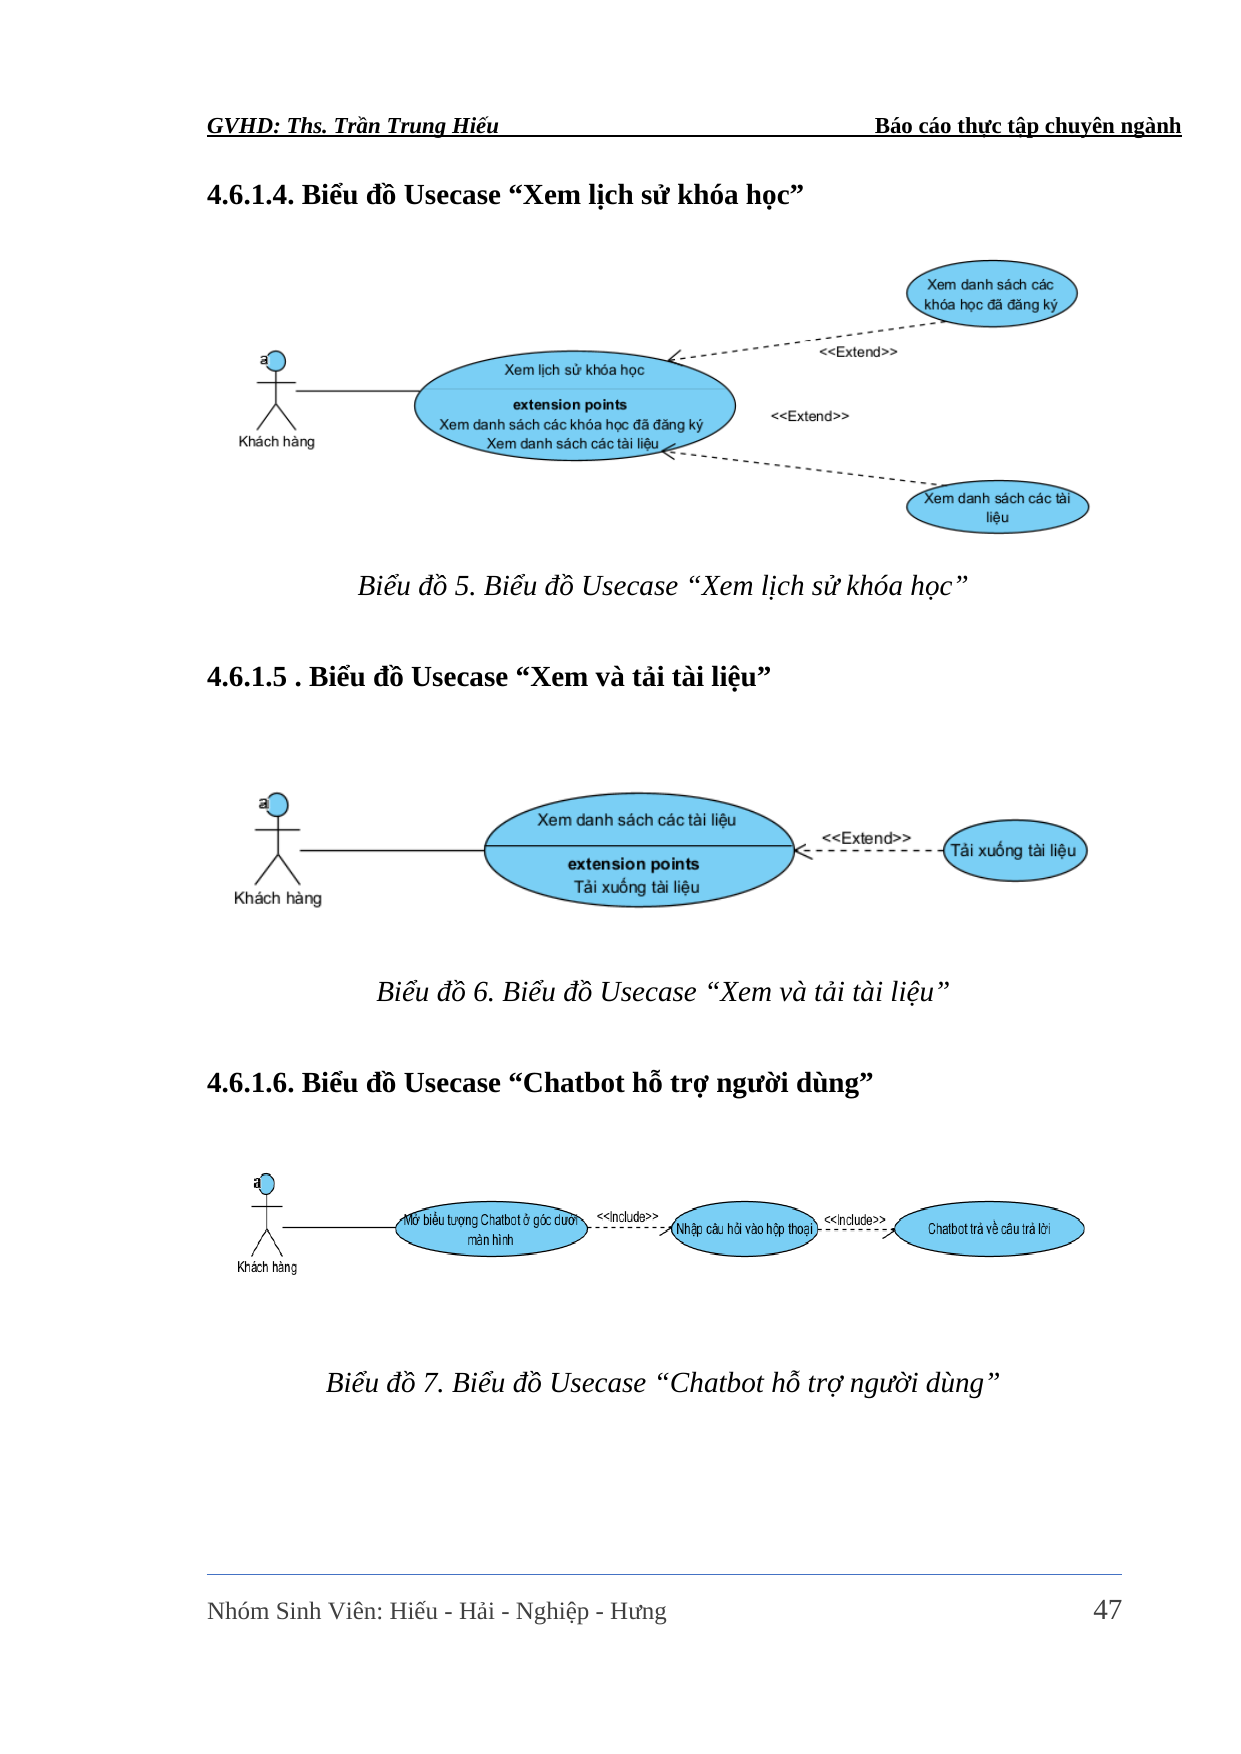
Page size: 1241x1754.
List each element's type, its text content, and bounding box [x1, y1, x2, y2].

picture [206, 746, 1123, 965]
text Biểu đồ 5. Biểu đồ Usecase “Xem lịch sử khóa học” [207, 568, 1122, 601]
subtitle 4.6.1.4. Biểu đồ Usecase “Xem lịch sử khóa học” [207, 177, 1122, 211]
picture [206, 220, 1123, 558]
text Biểu đồ 6. Biểu đồ Usecase “Xem và tải tài liệu” [207, 974, 1122, 1008]
subtitle 4.6.1.6. Biểu đồ Usecase “Chatbot hỗ trợ người dùng” [207, 1066, 1122, 1099]
subtitle 4.6.1.5 . Biểu đồ Usecase “Xem và tải tài liệu” [207, 659, 1122, 692]
picture [206, 1109, 1123, 1356]
text Biểu đồ 7. Biểu đồ Usecase “Chatbot hỗ trợ người dùng” [207, 1366, 1122, 1399]
